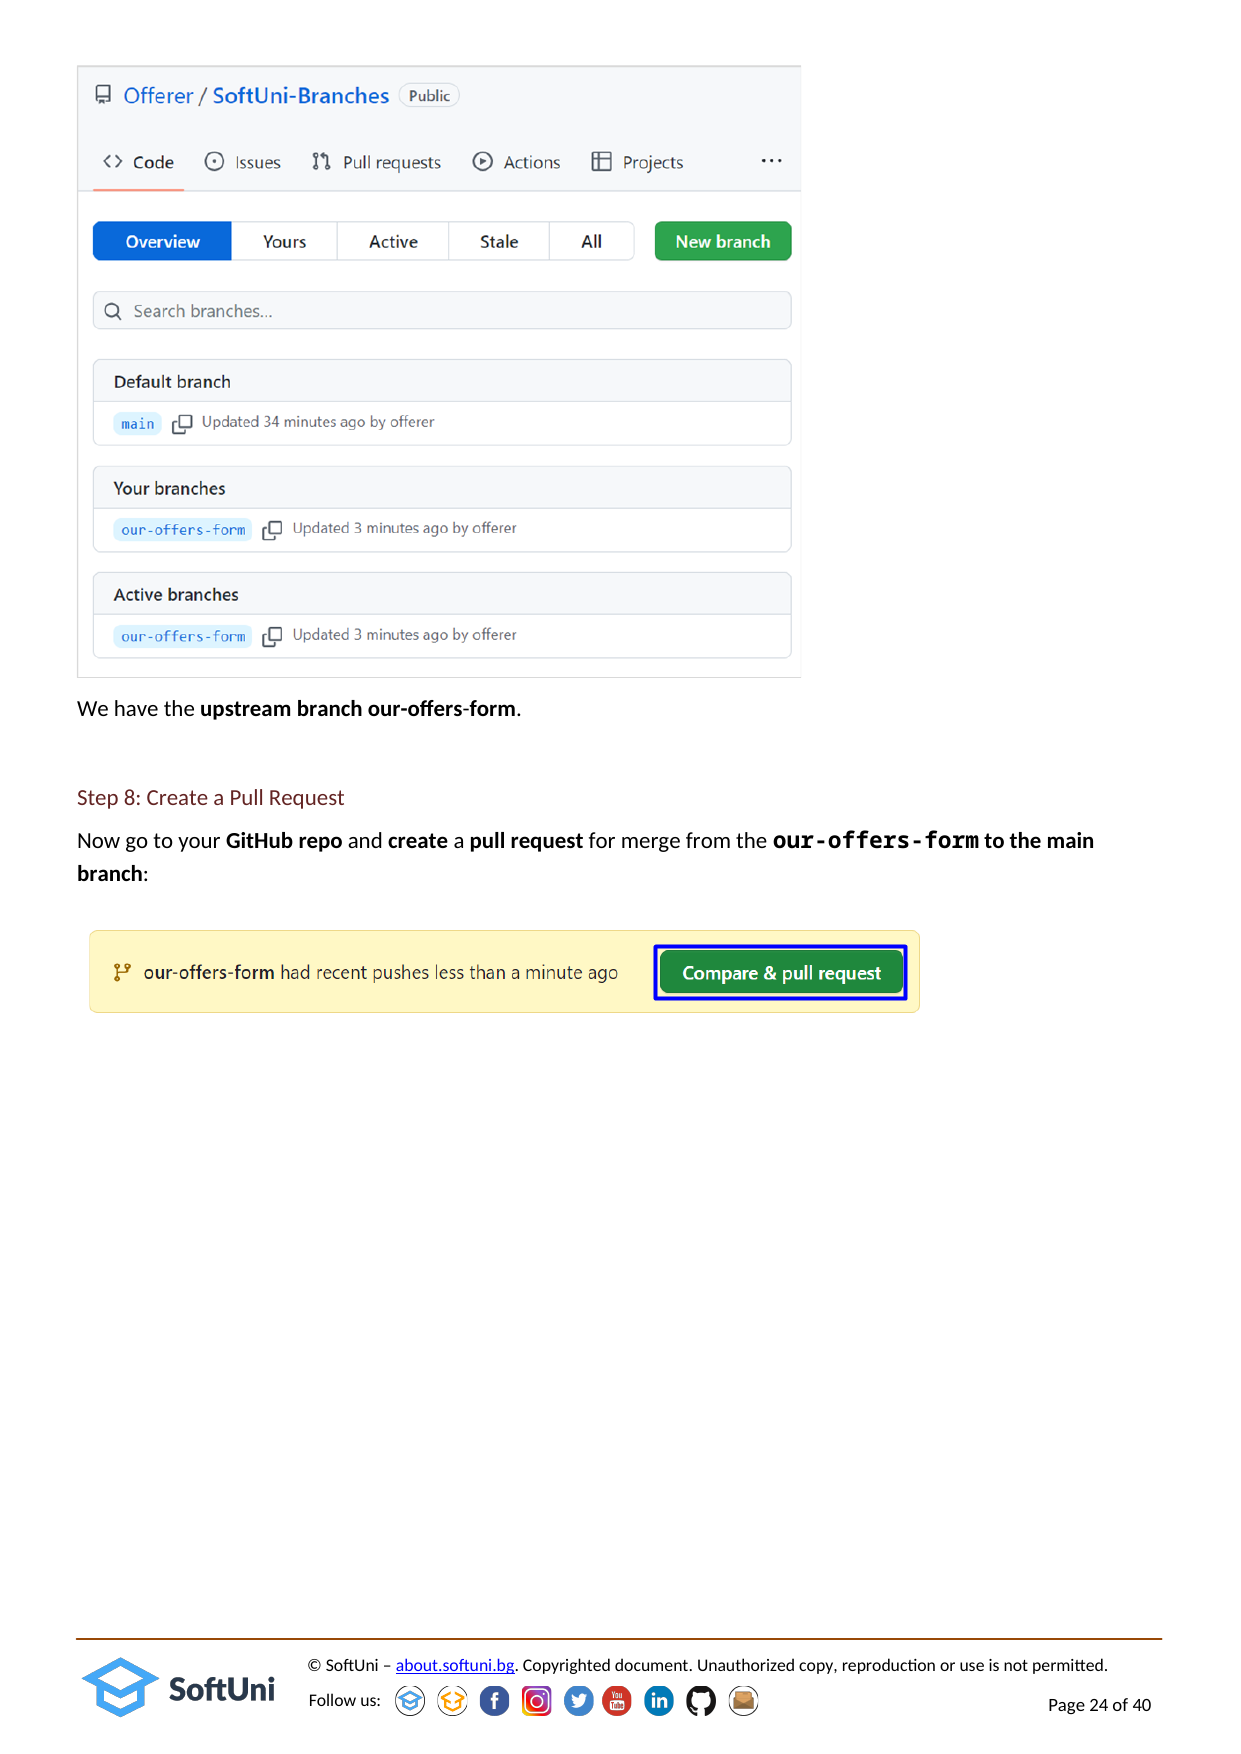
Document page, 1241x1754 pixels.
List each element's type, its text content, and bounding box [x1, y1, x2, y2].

picture [76, 903, 929, 1026]
picture [437, 1686, 468, 1716]
picture [658, 1698, 667, 1707]
picture [644, 1686, 651, 1694]
picture [395, 1686, 425, 1716]
picture [728, 1686, 759, 1716]
picture [686, 1686, 716, 1716]
picture [479, 1686, 510, 1716]
text We have the upstream branch our-offers-form. [77, 694, 1163, 722]
picture [564, 1686, 594, 1716]
picture [667, 1686, 674, 1694]
picture [644, 1707, 653, 1716]
picture [76, 65, 802, 678]
subtitle Step 8: Create a Pull Request [77, 783, 1163, 811]
picture [75, 1651, 281, 1723]
picture [602, 1686, 632, 1716]
picture [522, 1686, 552, 1716]
picture [665, 1707, 674, 1716]
text Now go to your GitHub repo and create a pull request for merge from the our-offers-form to the main branch: [77, 824, 1163, 887]
